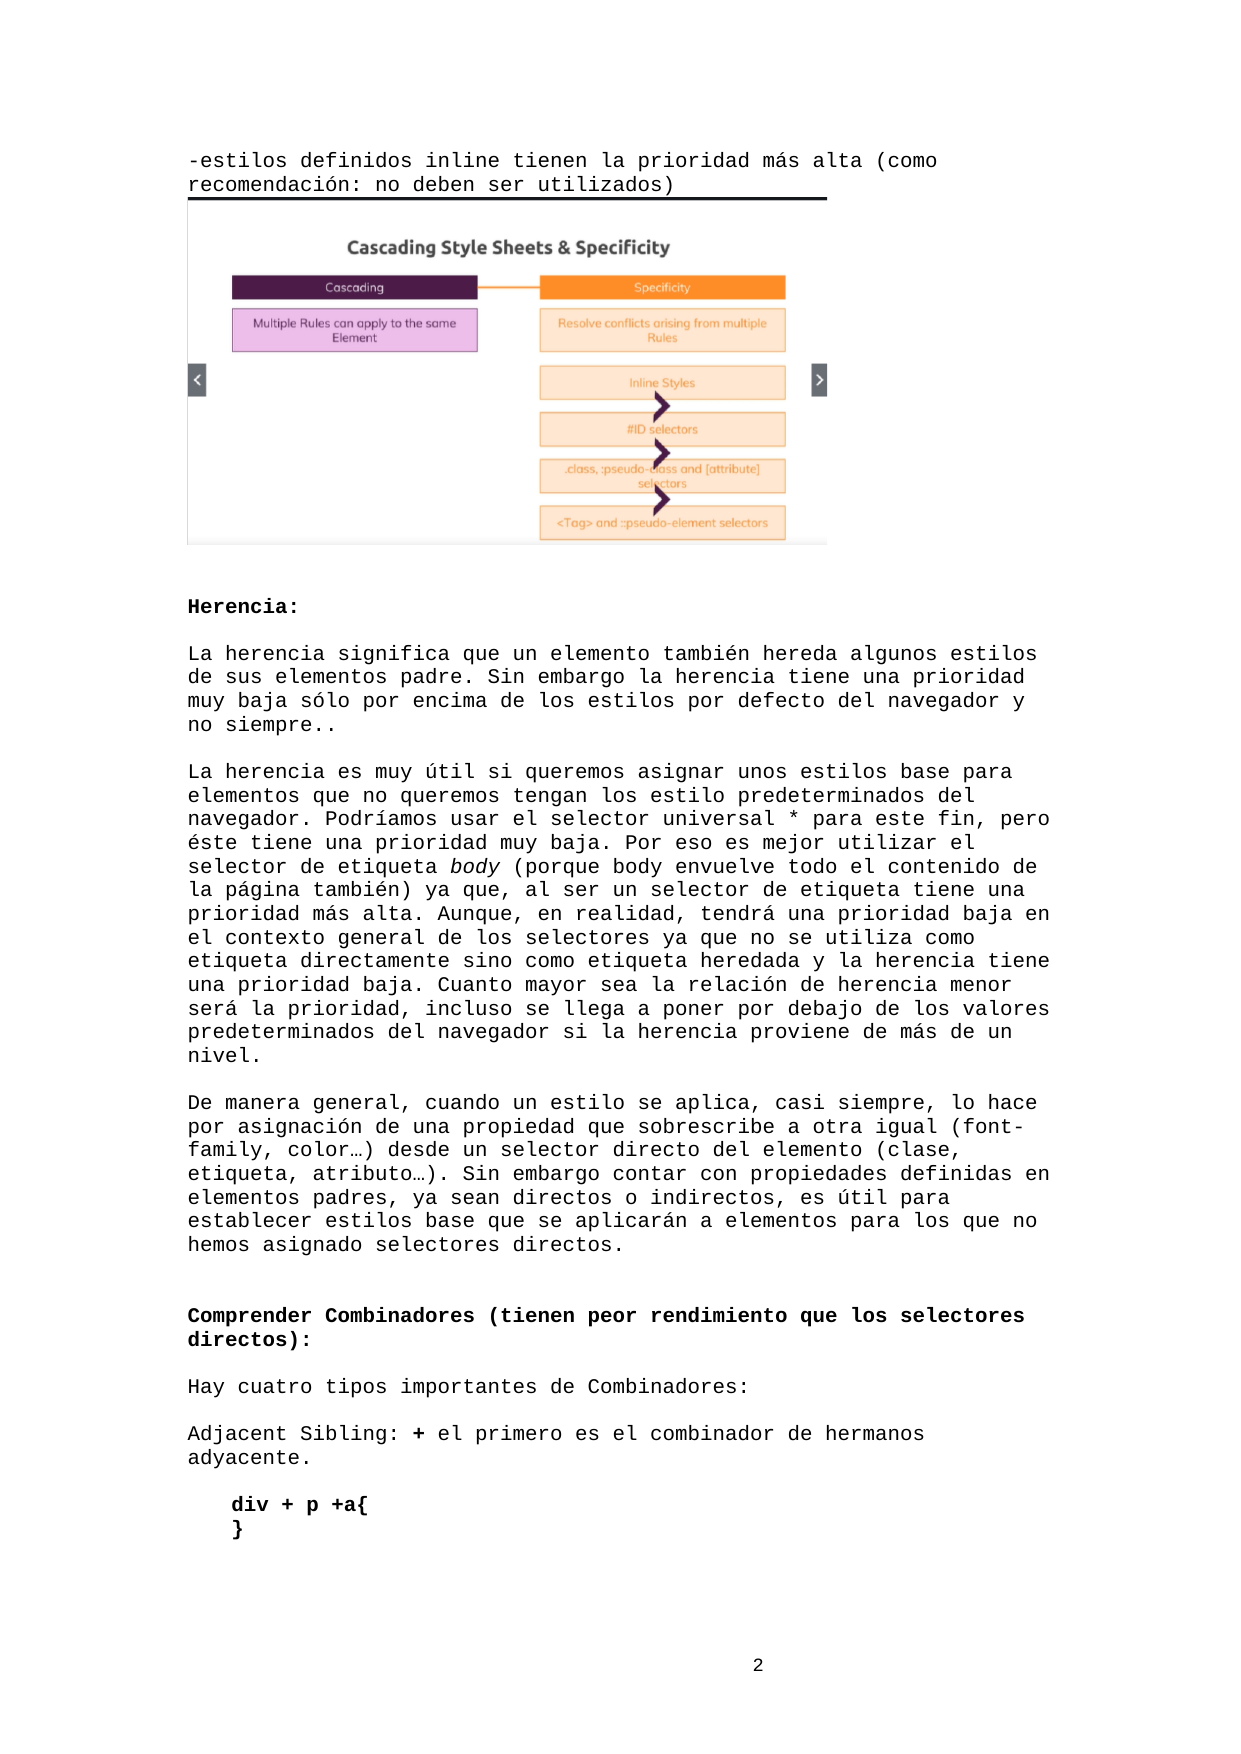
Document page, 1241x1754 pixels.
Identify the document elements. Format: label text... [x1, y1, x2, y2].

list Comprender Combinadores (tienen peor rendimiento que los selectores directos): [187, 1305, 1053, 1352]
list -estilos definidos inline tienen la prioridad más alta (como recomendación: no deben ser utilizados) [187, 150, 1053, 197]
list La herencia significa que un elemento también hereda algunos estilos de sus elementos padre. Sin embargo la herencia tiene una prioridad muy baja sólo por encima de los estilos por defecto del navegador y no siempre.. [187, 643, 1053, 737]
list } [187, 1518, 1053, 1541]
list Herencia: [187, 596, 1053, 619]
list Hay cuatro tipos importantes de Combinadores: [187, 1376, 1053, 1399]
list De manera general, cuando un estilo se aplica, casi siempre, lo hace por asignación de una propiedad que sobrescribe a otra igual (font-family, color…) desde un selector directo del elemento (clase, etiqueta, atributo…). Sin embargo contar con propiedades definidas en elementos padres, ya sean directos o indirectos, es útil para establecer estilos base que se aplicarán a elementos para los que no hemos asignado selectores directos. [187, 1092, 1053, 1258]
list Adjacent Sibling: + el primero es el combinador de hermanos adyacente. [187, 1423, 1053, 1471]
list div + p +a{ [187, 1494, 1053, 1518]
list La herencia es muy útil si queremos asignar unos estilos base para elementos que no queremos tengan los estilo predeterminados del navegador. Podríamos usar el selector universal * para este fin, pero éste tiene una prioridad muy baja. Por eso es mejor utilizar el selector de etiqueta body (porque body envuelve todo el contenido de la página también) ya que, al ser un selector de etiqueta tiene una prioridad más alta. Aunque, en realidad, tendrá una prioridad baja en el contexto general de los selectores ya que no se utiliza como etiqueta directamente sino como etiqueta heredada y la herencia tiene una prioridad baja. Cuanto mayor sea la relación de herencia menor será la prioridad, incluso se llega a poner por debajo de los valores predeterminados del navegador si la herencia proviene de más de un nivel. [187, 761, 1053, 1068]
picture [187, 197, 828, 545]
